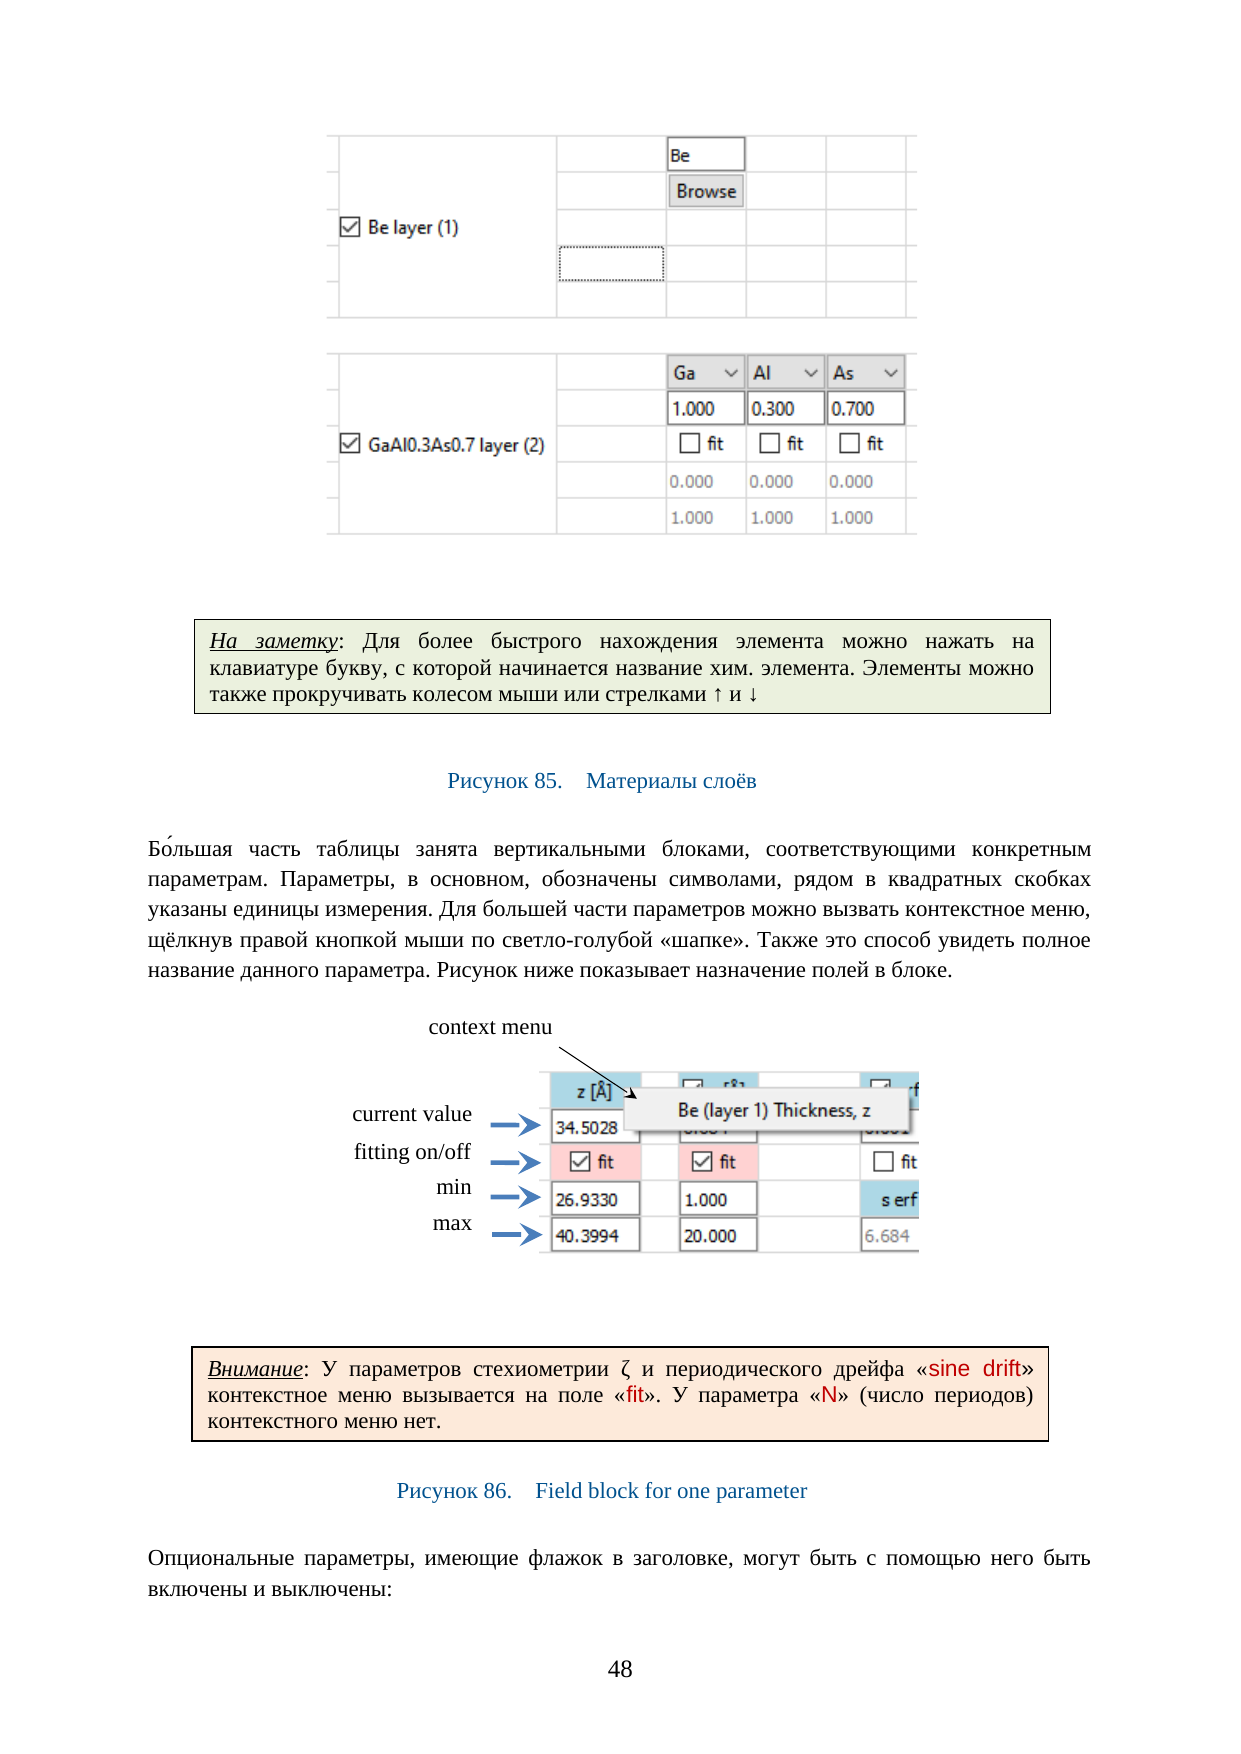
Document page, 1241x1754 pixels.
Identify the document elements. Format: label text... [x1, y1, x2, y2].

picture [539, 1059, 919, 1266]
picture [326, 126, 918, 546]
text Опциональные параметры, имеющие флажок в заголовке, могут быть с помощью него быть включены и выключены: [148, 1544, 1093, 1601]
list Field block for one parameter [178, 1023, 1093, 1503]
text Бо́льшая часть таблицы занята вертикальными блоками, соответствующими конкретным параметрам. Параметры, в основном, обозначены символами, рядом в квадратных скобках указаны единицы измерения. Для большей части параметров можно вызвать контекстное меню, щёлкнув правой кнопкой мыши по светло-голубой «шапке». Также это способ увидеть полное название данного параметра. Рисунок ниже показывает назначение полей в блоке. [148, 835, 1093, 982]
